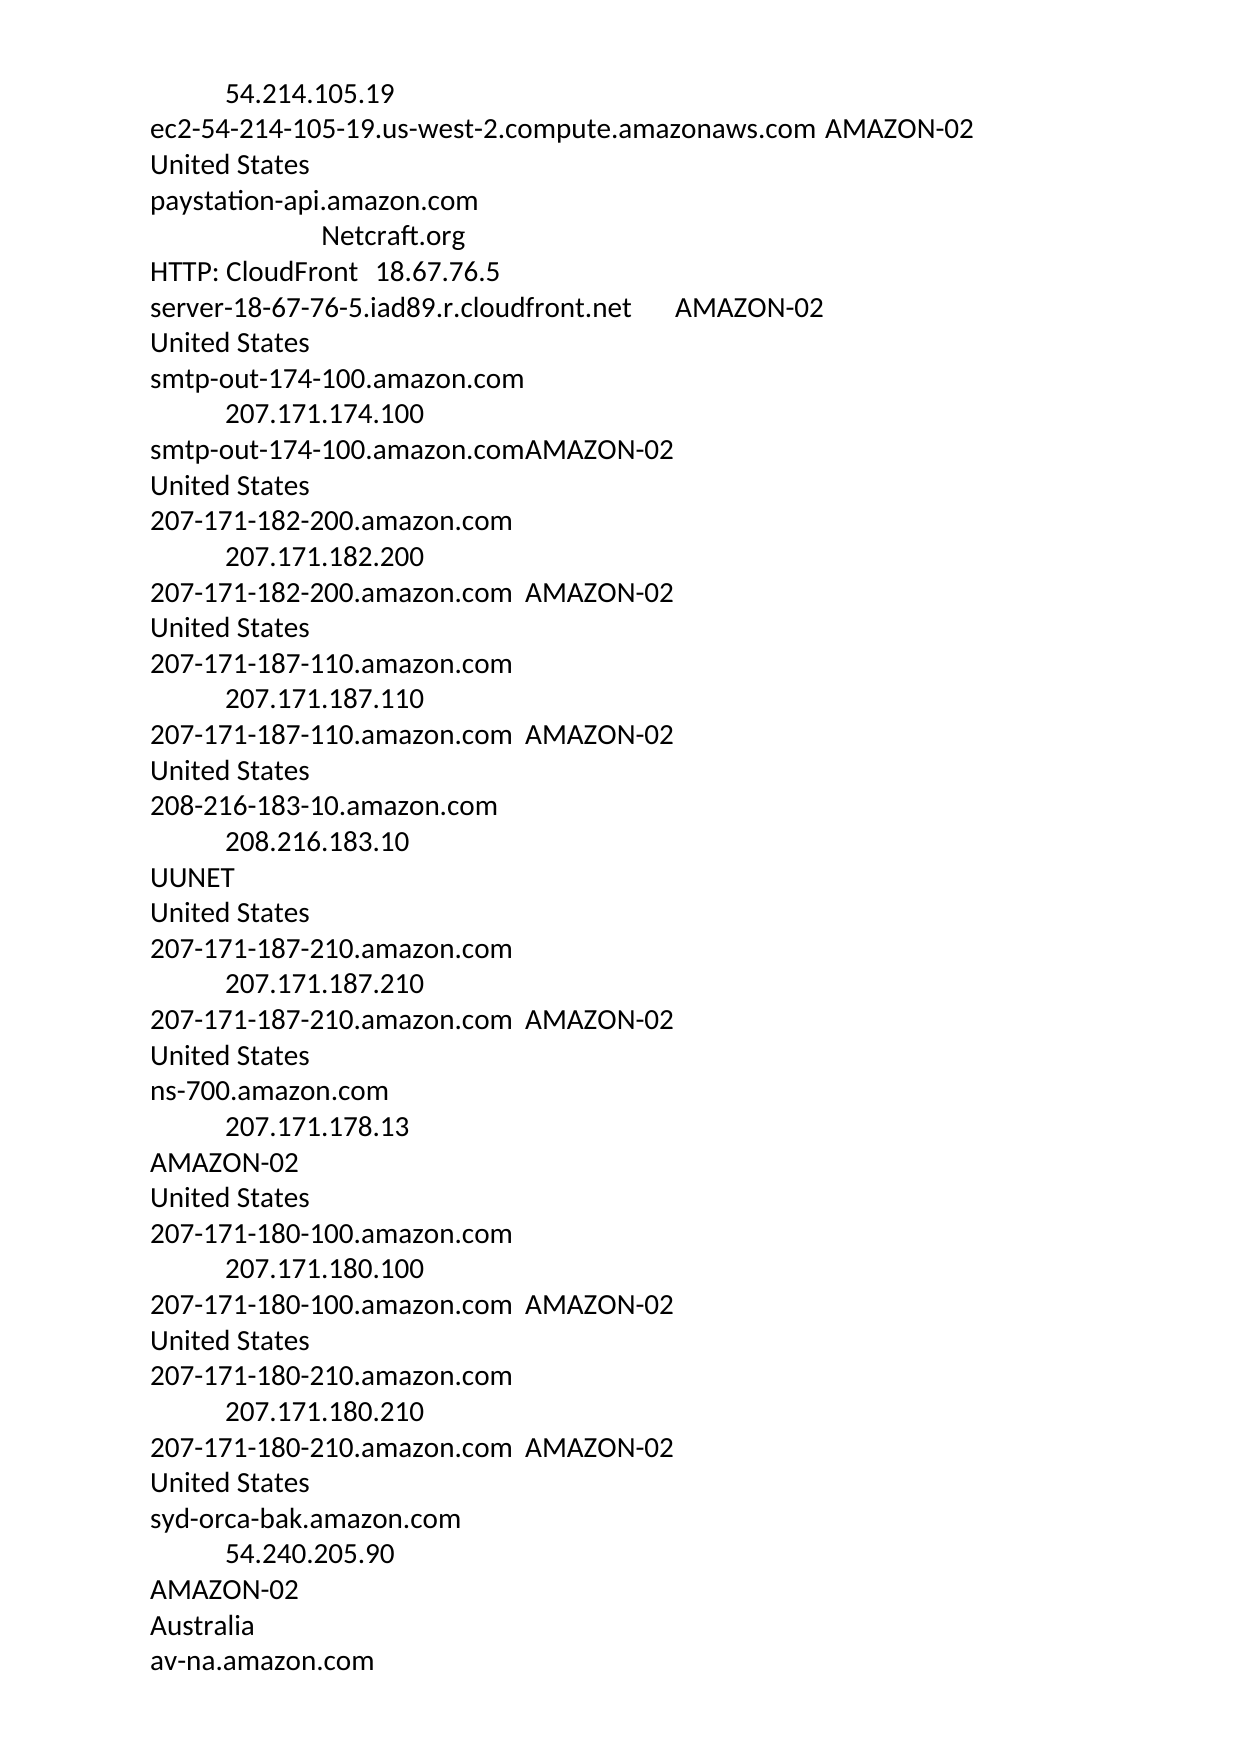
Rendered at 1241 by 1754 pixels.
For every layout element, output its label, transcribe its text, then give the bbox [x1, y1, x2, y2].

list AMAZON-02 [150, 1571, 1165, 1607]
list 207.171.174.100 [150, 396, 1165, 431]
list 207-171-187-110.amazon.com [150, 645, 1165, 681]
list Australia [150, 1607, 1165, 1642]
list 207-171-187-110.amazon.com AMAZON-02 [150, 716, 1165, 752]
list 207.171.180.100 [150, 1251, 1165, 1286]
list syd-orca-bak.amazon.com [150, 1500, 1165, 1536]
list 207-171-180-100.amazon.com [150, 1215, 1165, 1251]
list 54.240.205.90 [150, 1536, 1165, 1571]
list AMAZON-02 [150, 1144, 1165, 1179]
list smtp-out-174-100.amazon.com [150, 360, 1165, 396]
list United States [150, 1037, 1165, 1072]
list United States [150, 752, 1165, 787]
list United States [150, 1464, 1165, 1500]
list av-na.amazon.com [150, 1642, 1165, 1678]
list United States [150, 1179, 1165, 1215]
list paystation-api.amazon.com [150, 182, 1165, 217]
list United States [150, 146, 1165, 182]
list United States [150, 467, 1165, 502]
list 207.171.187.110 [150, 681, 1165, 716]
list 207.171.178.13 [150, 1108, 1165, 1144]
list United States [150, 324, 1165, 360]
list ec2-54-214-105-19.us-west-2.compute.amazonaws.com AMAZON-02 [150, 111, 1165, 146]
list 207-171-187-210.amazon.com [150, 930, 1165, 966]
list 207-171-180-100.amazon.com AMAZON-02 [150, 1286, 1165, 1322]
list smtp-out-174-100.amazon.com AMAZON-02 [150, 431, 1165, 467]
list server-18-67-76-5.iad89.r.cloudfront.net AMAZON-02 [150, 289, 1165, 324]
list 208.216.183.10 [150, 823, 1165, 859]
list 207.171.187.210 [150, 966, 1165, 1001]
list 207.171.182.200 [150, 538, 1165, 574]
list 207.171.180.210 [150, 1393, 1165, 1429]
list 207-171-180-210.amazon.com [150, 1357, 1165, 1393]
list 207-171-180-210.amazon.com AMAZON-02 [150, 1429, 1165, 1464]
list United States [150, 609, 1165, 645]
list 208-216-183-10.amazon.com [150, 787, 1165, 823]
list 207-171-182-200.amazon.com [150, 502, 1165, 538]
list 54.214.105.19 [150, 75, 1165, 111]
list Netcraft.org [150, 217, 1165, 253]
list United States [150, 1322, 1165, 1357]
list UUNET [150, 859, 1165, 894]
list 207-171-182-200.amazon.com AMAZON-02 [150, 574, 1165, 609]
list United States [150, 894, 1165, 930]
list HTTP: CloudFront 18.67.76.5 [150, 253, 1165, 289]
list 207-171-187-210.amazon.com AMAZON-02 [150, 1001, 1165, 1037]
list ns-700.amazon.com [150, 1072, 1165, 1108]
